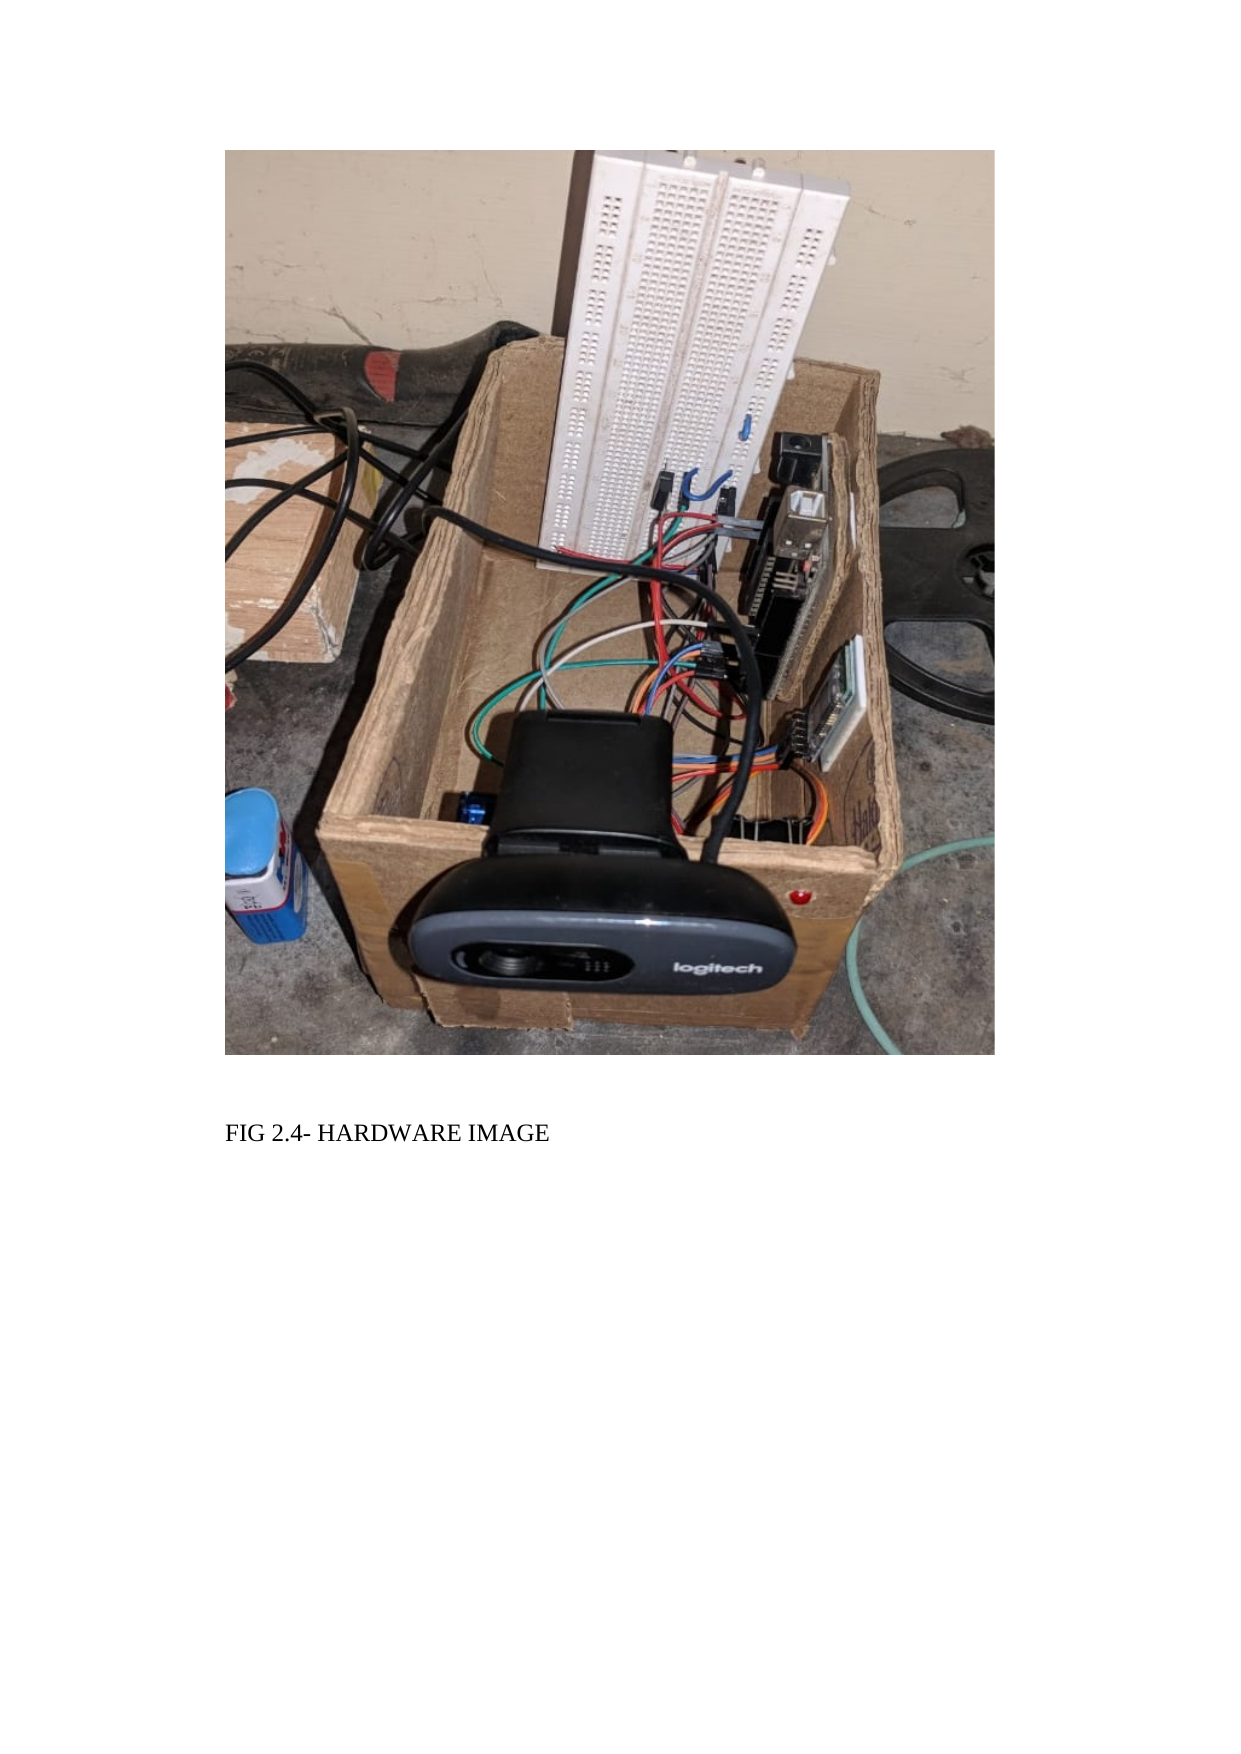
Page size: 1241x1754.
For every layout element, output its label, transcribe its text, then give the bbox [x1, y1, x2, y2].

picture [225, 150, 995, 1055]
text FIG 2.4- HARDWARE IMAGE [225, 1118, 1090, 1147]
